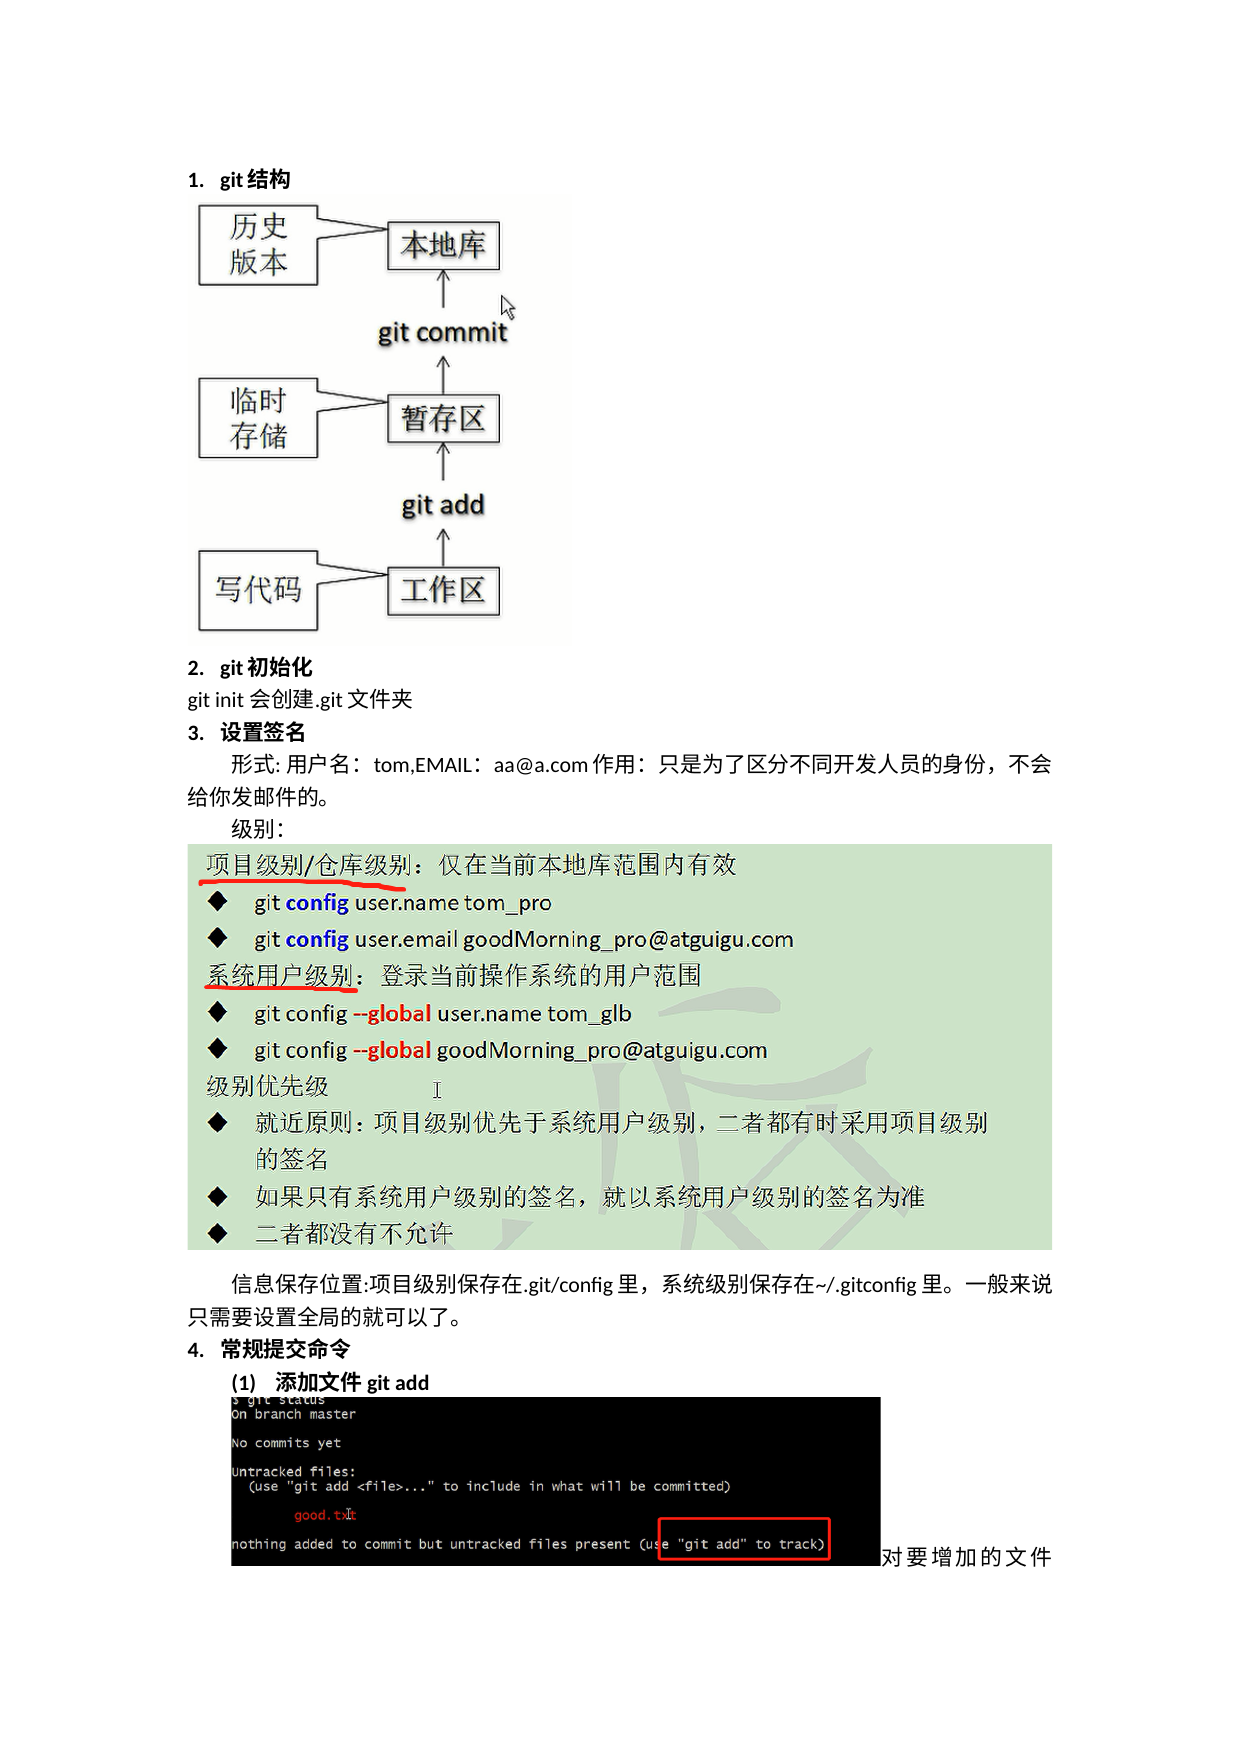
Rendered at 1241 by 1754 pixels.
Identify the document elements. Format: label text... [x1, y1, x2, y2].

list git初始化 [187, 649, 1053, 682]
picture [187, 194, 572, 646]
list 信息保存位置:项目级别保存在.git/config里，系统级别保存在~/.gitconfig里。一般来说只需要设置全局的就可以了。 [187, 1267, 1053, 1332]
list git结构 [187, 162, 1053, 194]
list 常规提交命令 [187, 1332, 1053, 1364]
list 添加文件git add [231, 1364, 1053, 1397]
list 形式: 用户名：tom,EMAIL：aa@a.com作用：只是为了区分不同开发人员的身份，不会给你发邮件的。 [187, 747, 1053, 812]
list 设置签名 [187, 714, 1053, 747]
picture [187, 844, 1053, 1250]
list git init 会创建.git文件夹 [187, 682, 1053, 714]
list 级别： [187, 812, 1053, 844]
picture [231, 1397, 881, 1566]
